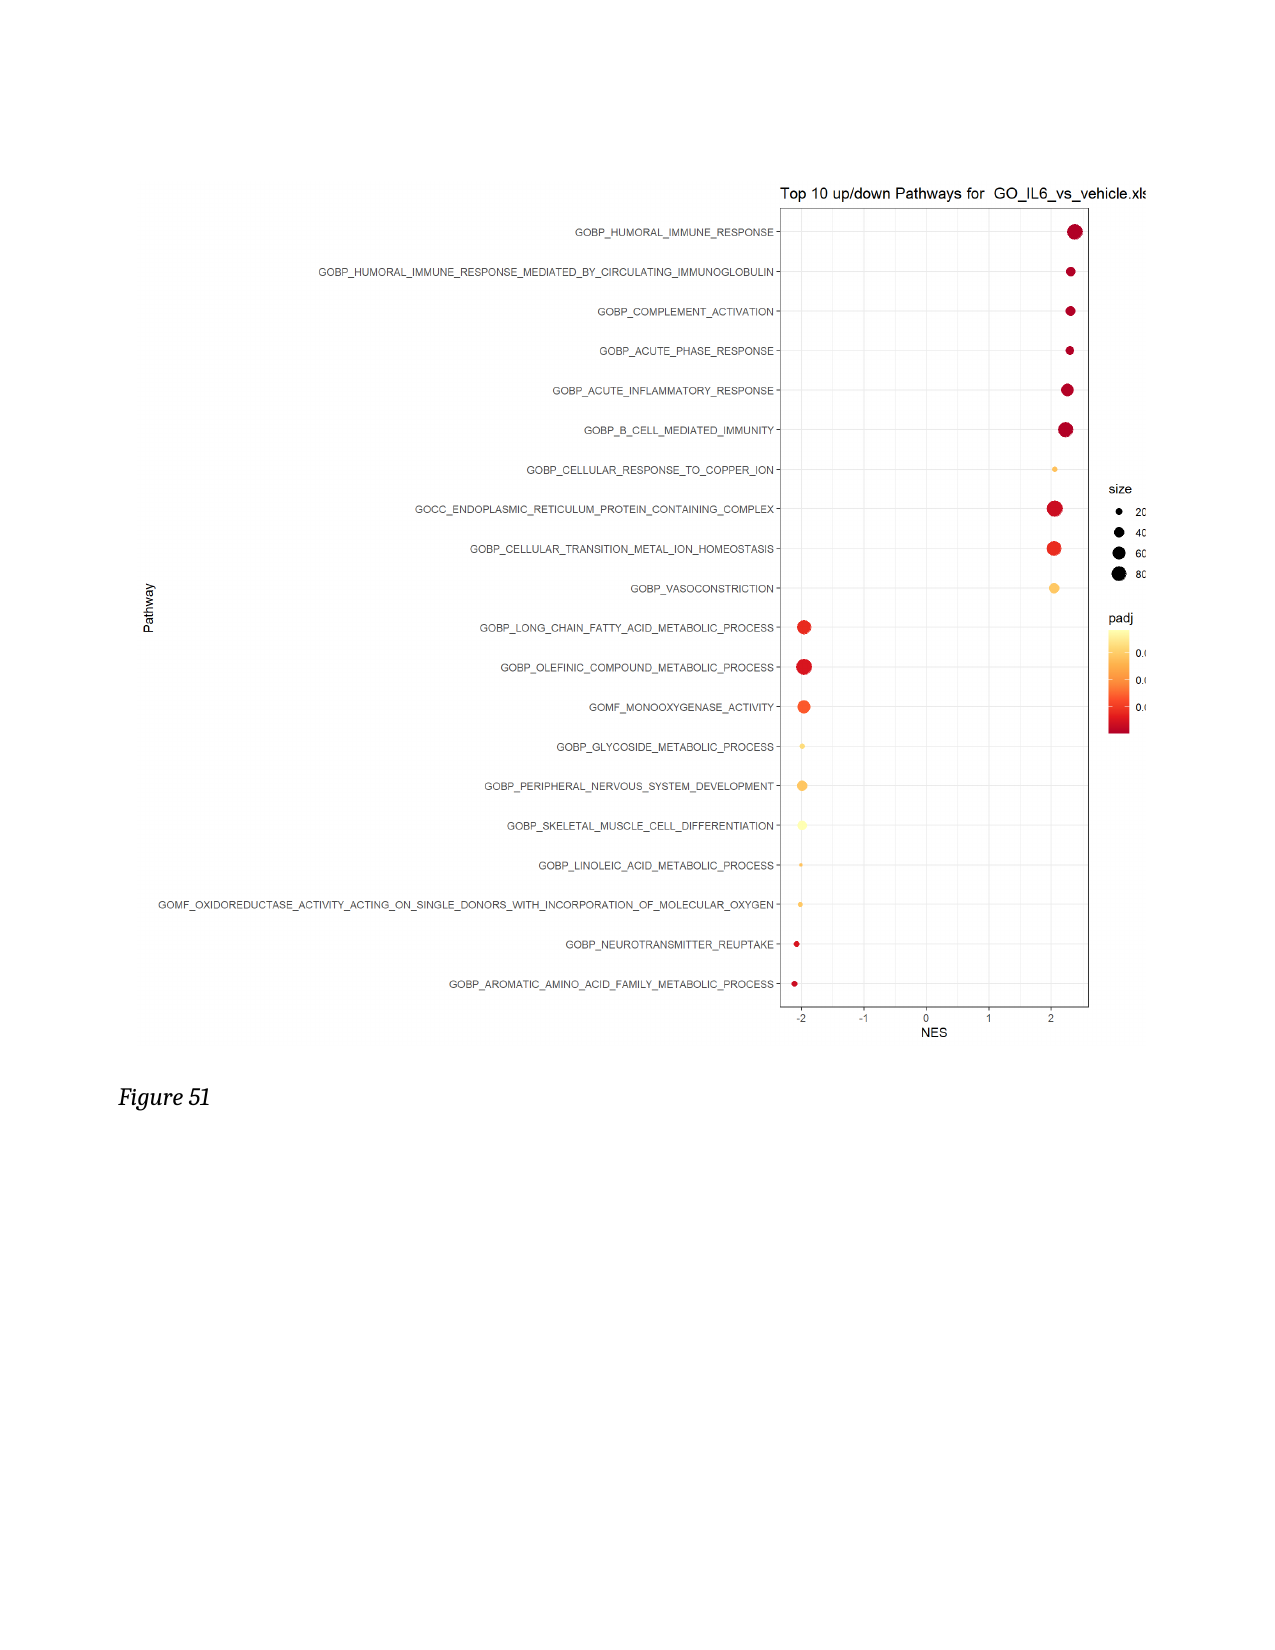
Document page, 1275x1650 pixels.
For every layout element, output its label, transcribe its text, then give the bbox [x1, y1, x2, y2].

table_header Figure 51 [107, 177, 1146, 1124]
picture [137, 181, 1146, 1046]
